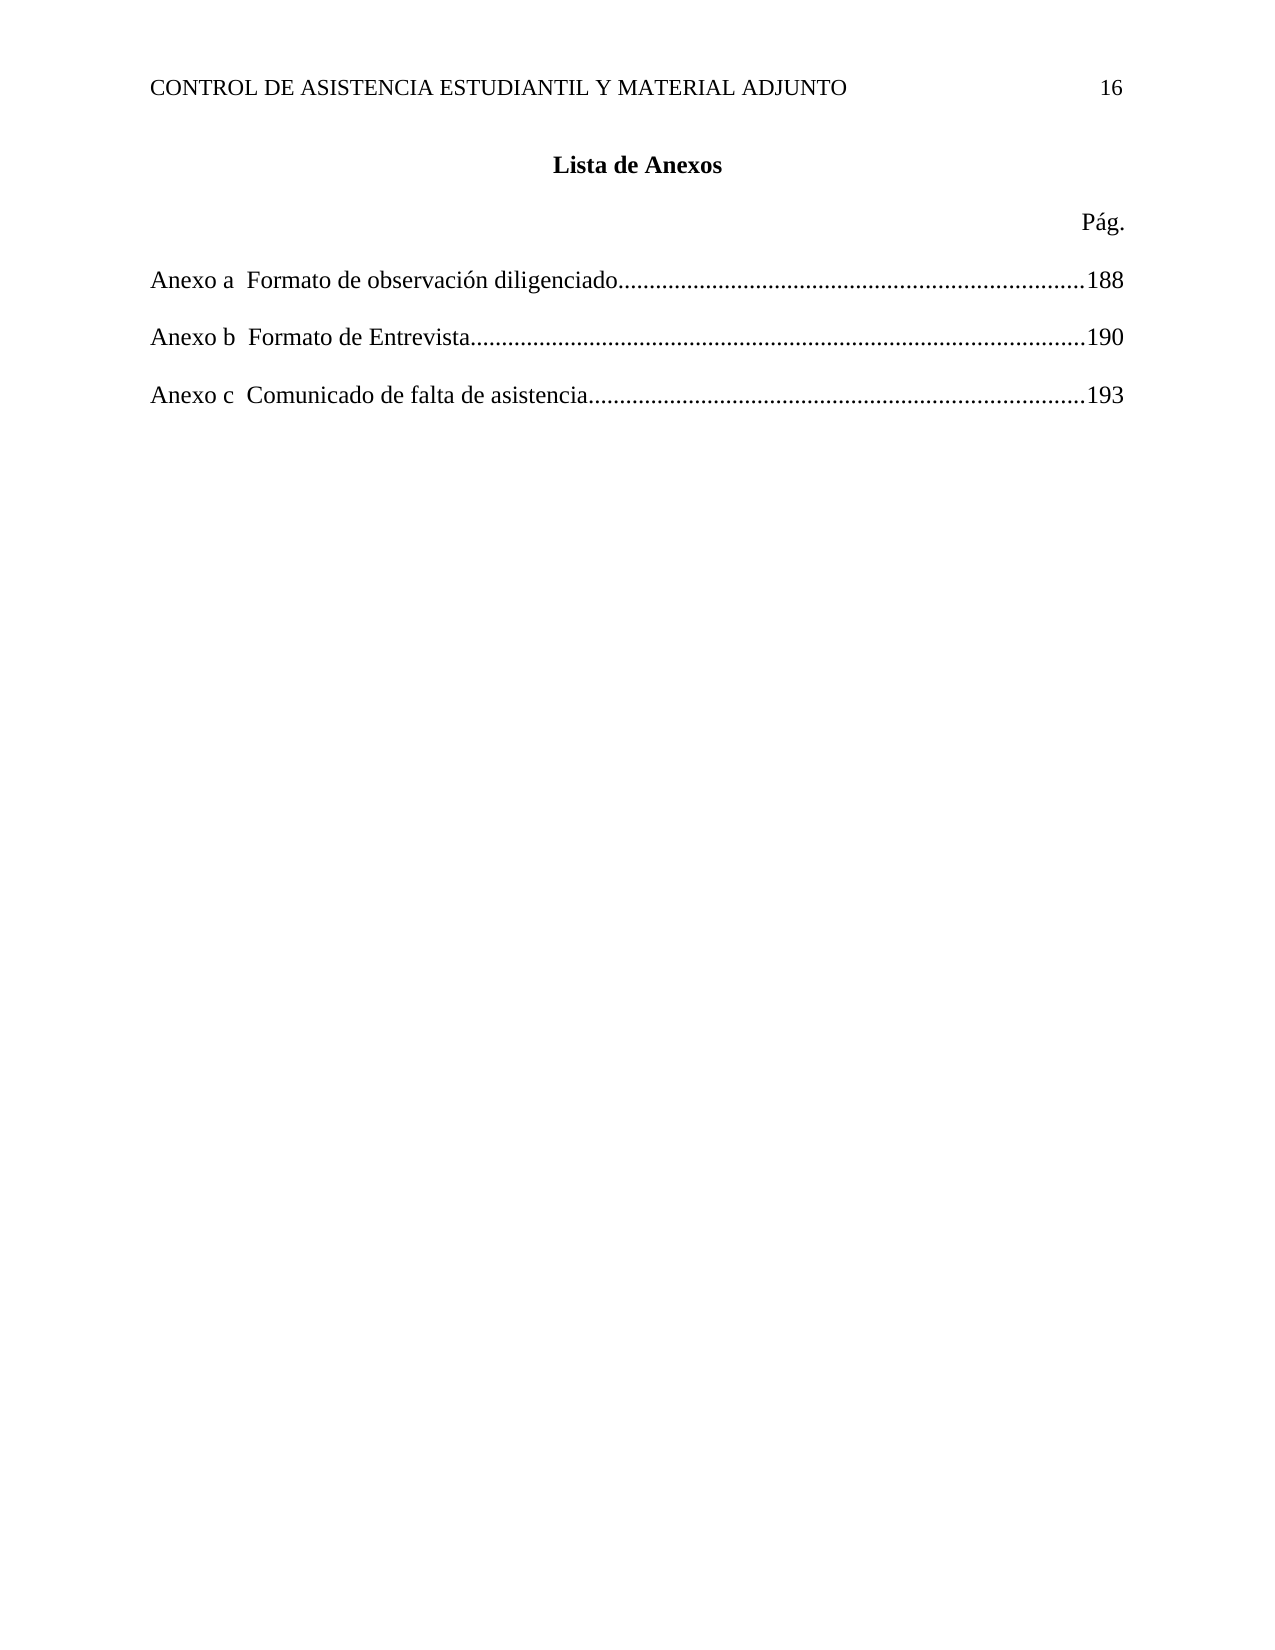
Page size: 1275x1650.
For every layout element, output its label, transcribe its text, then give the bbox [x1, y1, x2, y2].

text Anexo a Formato de observación diligenciado 188 [150, 265, 1125, 294]
text Pág. [150, 207, 1125, 236]
text Lista de Anexos [150, 150, 1125, 179]
text Anexo c Comunicado de falta de asistencia 193 [150, 380, 1125, 409]
text Anexo b Formato de Entrevista 190 [150, 322, 1125, 351]
